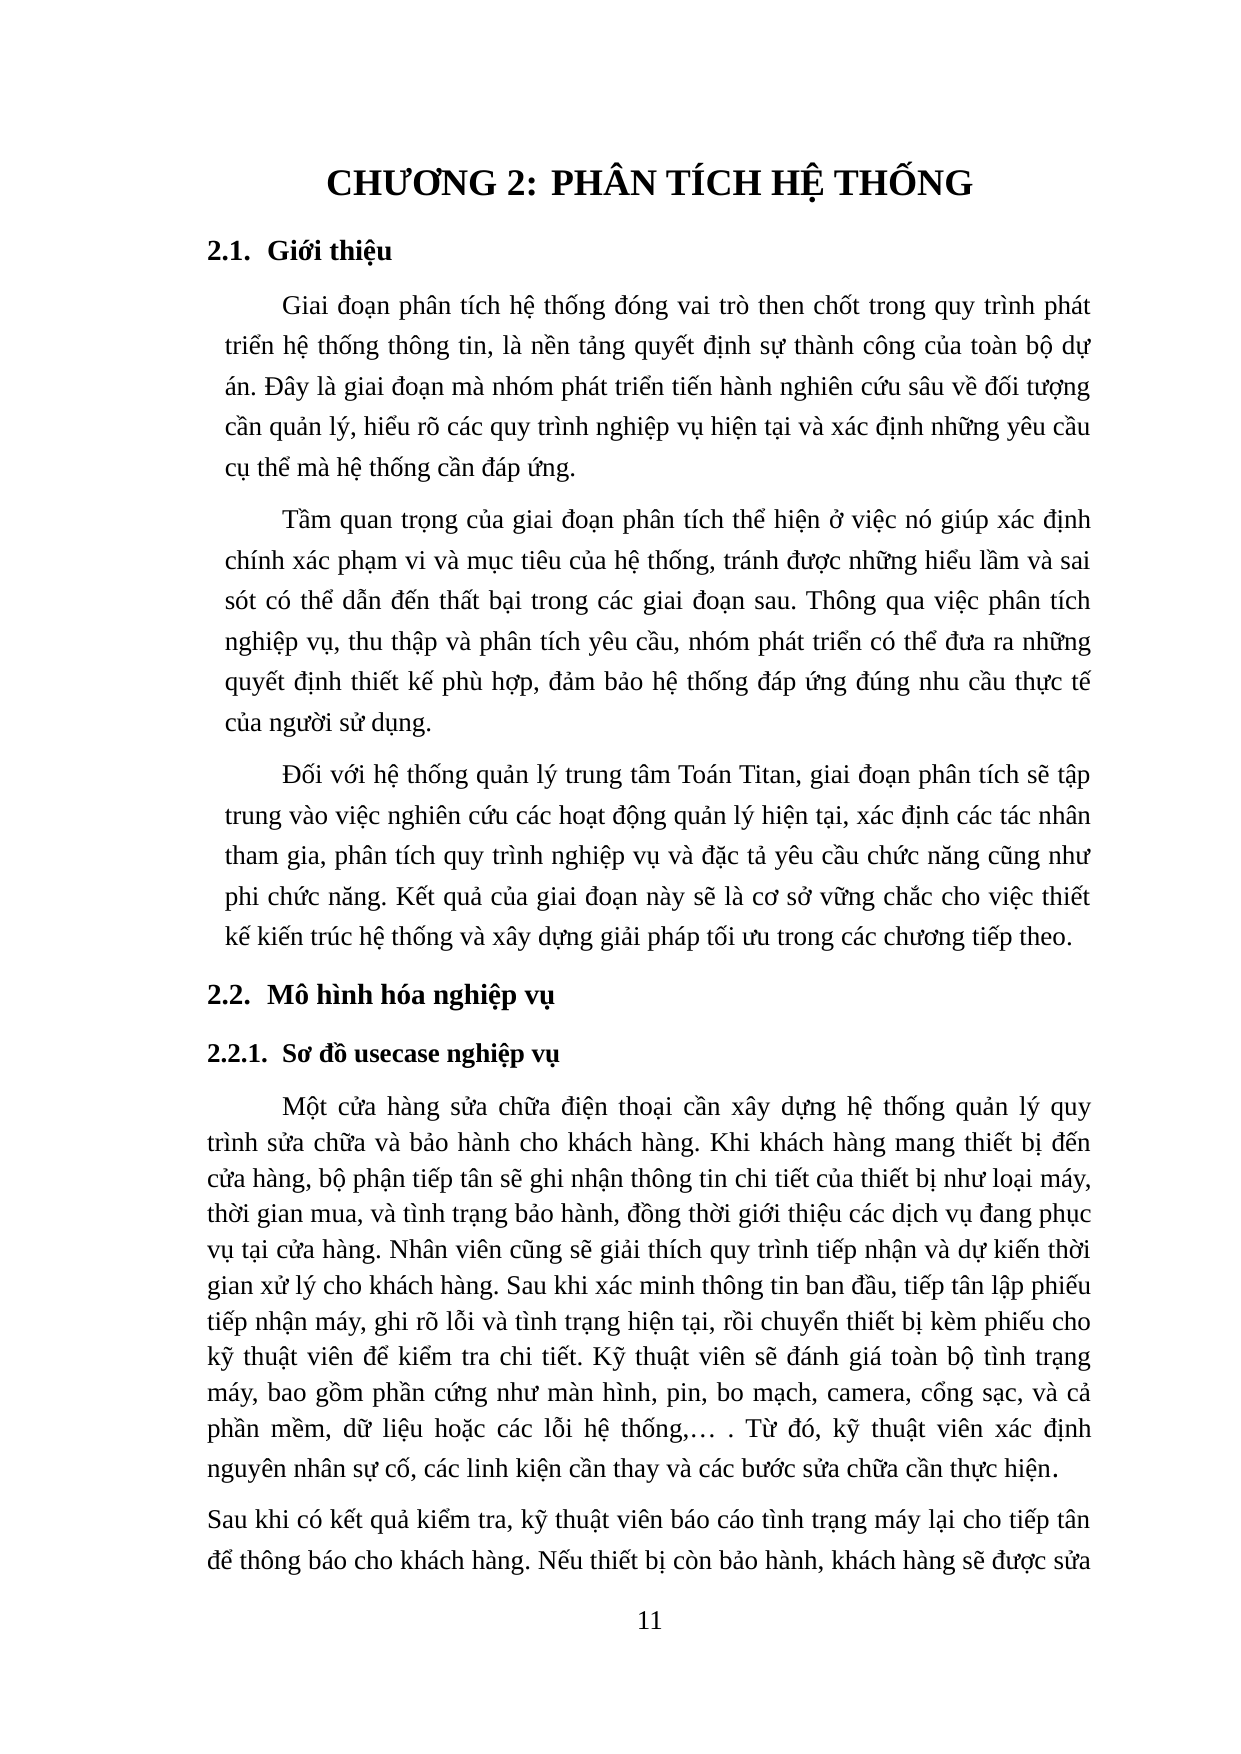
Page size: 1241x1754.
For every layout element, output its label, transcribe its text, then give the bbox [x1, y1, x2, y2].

subtitle Mô hình hóa nghiệp vụ [207, 977, 1092, 1011]
text Một cửa hàng sửa chữa điện thoại cần xây dựng hệ thống quản lý quy trình sửa chữa và bảo hành cho khách hàng. Khi khách hàng mang thiết bị đến cửa hàng, bộ phận tiếp tân sẽ ghi nhận thông tin chi tiết của thiết bị như loại máy, thời gian mua, và tình trạng bảo hành, đồng thời giới thiệu các dịch vụ đang phục vụ tại cửa hàng. Nhân viên cũng sẽ giải thích quy trình tiếp nhận và dự kiến thời gian xử lý cho khách hàng. Sau khi xác minh thông tin ban đầu, tiếp tân lập phiếu tiếp nhận máy, ghi rõ lỗi và tình trạng hiện tại, rồi chuyển thiết bị kèm phiếu cho kỹ thuật viên để kiểm tra chi tiết. Kỹ thuật viên sẽ đánh giá toàn bộ tình trạng máy, bao gồm phần cứng như màn hình, pin, bo mạch, camera, cổng sạc, và cả phần mềm, dữ liệu hoặc các lỗi hệ thống,… . Từ đó, kỹ thuật viên xác định nguyên nhân sự cố, các linh kiện cần thay và các bước sửa chữa cần thực hiện. [207, 1090, 1092, 1486]
subtitle PHÂN TÍCH HỆ THỐNG [207, 160, 1092, 203]
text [207, 1503, 1092, 1575]
subtitle Sơ đồ usecase nghiệp vụ [207, 1037, 1092, 1069]
text Giai đoạn phân tích hệ thống đóng vai trò then chốt trong quy trình phát triển hệ thống thông tin, là nền tảng quyết định sự thành công của toàn bộ dự án. Đây là giai đoạn mà nhóm phát triển tiến hành nghiên cứu sâu về đối tượng cần quản lý, hiểu rõ các quy trình nghiệp vụ hiện tại và xác định những yêu cầu cụ thể mà hệ thống cần đáp ứng. [224, 289, 1092, 482]
text Tầm quan trọng của giai đoạn phân tích thể hiện ở việc nó giúp xác định chính xác phạm vi và mục tiêu của hệ thống, tránh được những hiểu lầm và sai sót có thể dẫn đến thất bại trong các giai đoạn sau. Thông qua việc phân tích nghiệp vụ, thu thập và phân tích yêu cầu, nhóm phát triển có thể đưa ra những quyết định thiết kế phù hợp, đảm bảo hệ thống đáp ứng đúng nhu cầu thực tế của người sử dụng. [224, 503, 1092, 737]
text Đối với hệ thống quản lý trung tâm Toán Titan, giai đoạn phân tích sẽ tập trung vào việc nghiên cứu các hoạt động quản lý hiện tại, xác định các tác nhân tham gia, phân tích quy trình nghiệp vụ và đặc tả yêu cầu chức năng cũng như phi chức năng. Kết quả của giai đoạn này sẽ là cơ sở vững chắc cho việc thiết kế kiến trúc hệ thống và xây dựng giải pháp tối ưu trong các chương tiếp theo. [224, 758, 1092, 951]
subtitle Giới thiệu [207, 233, 1092, 266]
